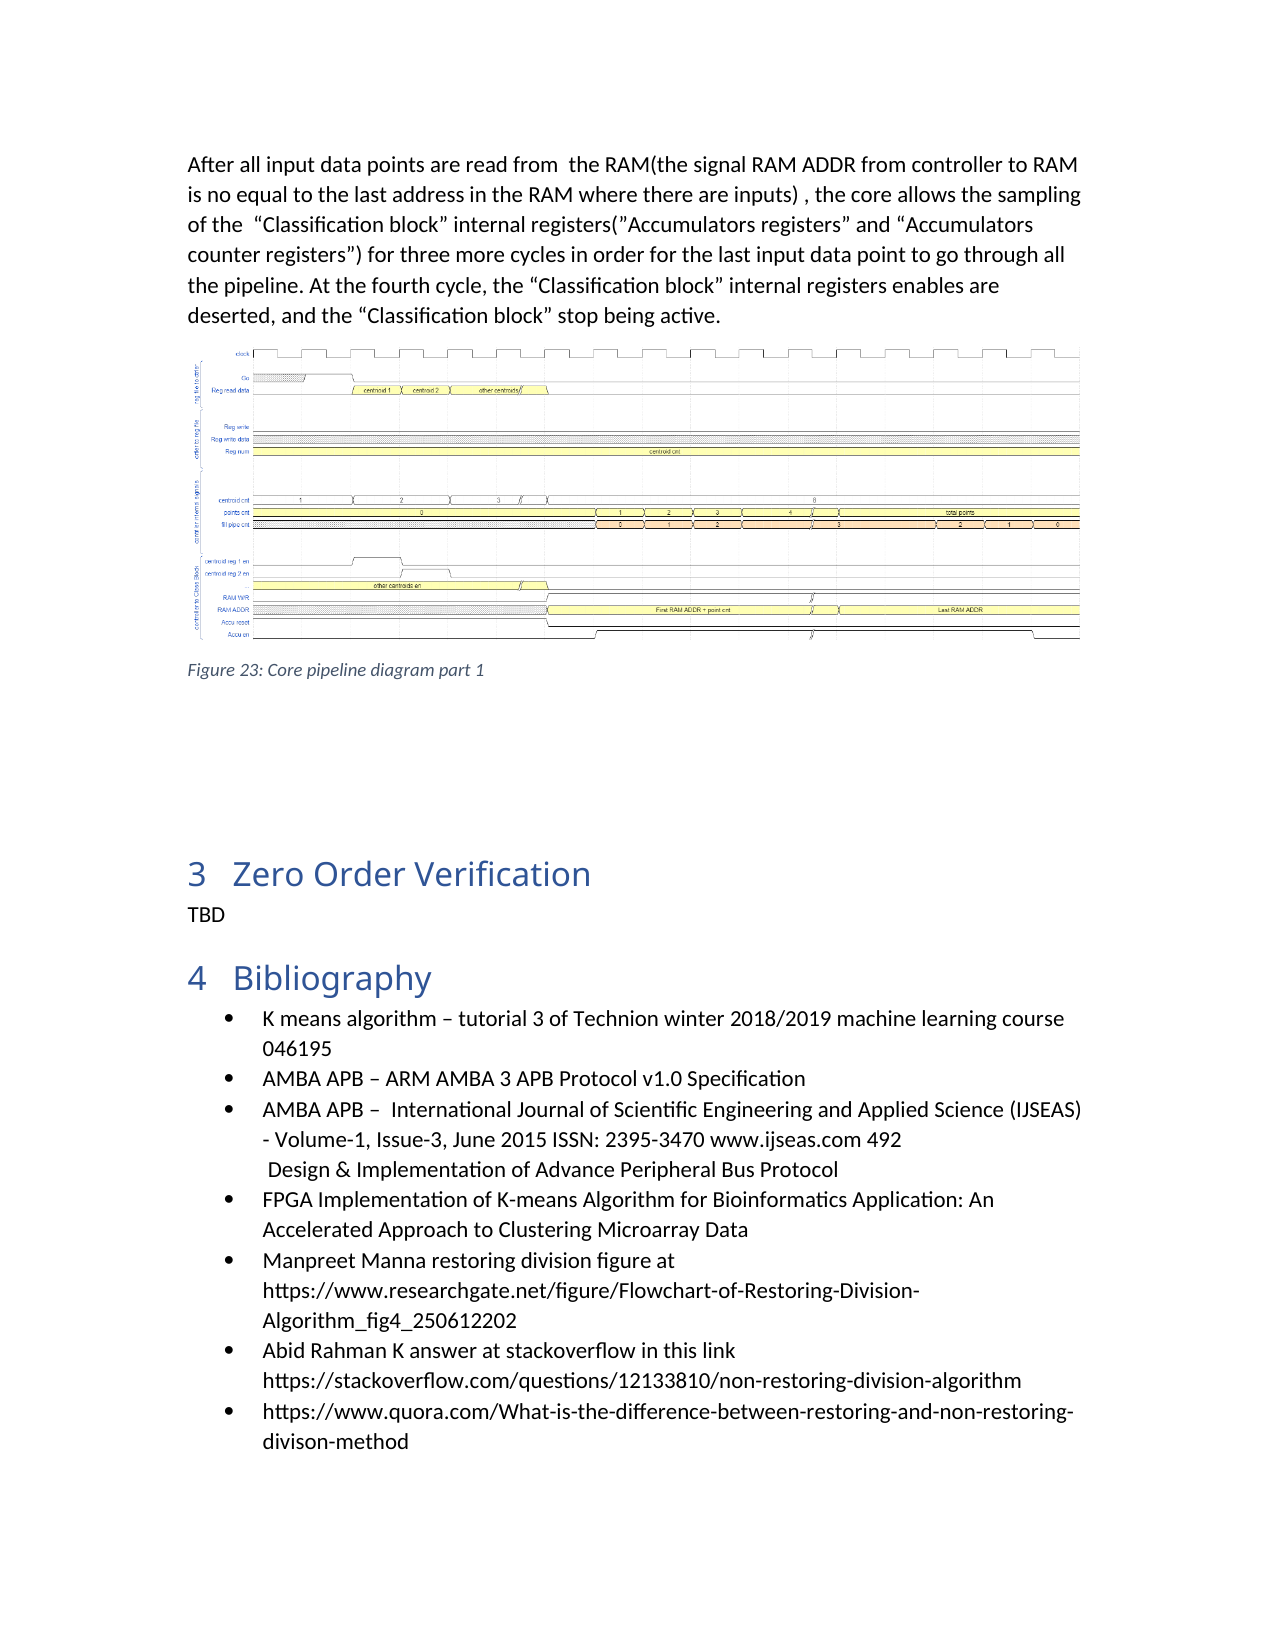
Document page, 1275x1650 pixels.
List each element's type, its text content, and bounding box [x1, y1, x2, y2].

list Abid Rahman K answer at stackoverflow in this link https://stackoverflow.com/questions/12133810/non-restoring-division-algorithm [225, 1336, 1087, 1394]
list AMBA APB – International Journal of Scientific Engineering and Applied Science (IJSEAS) - Volume-1, Issue-3, June 2015 ISSN: 2395-3470 www.ijseas.com 492 [225, 1095, 1087, 1153]
list AMBA APB – ARM AMBA 3 APB Protocol v1.0 Specification [225, 1064, 1087, 1092]
subtitle Zero Order Verification [187, 851, 1087, 896]
text Figure 23: Core pipeline diagram part 1 [187, 658, 1087, 681]
text TBD [187, 900, 1087, 928]
picture [188, 347, 1087, 640]
subtitle Bibliography [187, 955, 1087, 1001]
list Design & Implementation of Advance Peripheral Bus Protocol [262, 1155, 1087, 1183]
list https://www.quora.com/What-is-the-difference-between-restoring-and-non-restoring-divison-method [225, 1397, 1087, 1455]
list K means algorithm – tutorial 3 of Technion winter 2018/2019 machine learning course 046195 [225, 1004, 1087, 1062]
list FPGA Implementation of K-means Algorithm for Bioinformatics Application: An Accelerated Approach to Clustering Microarray Data [225, 1185, 1087, 1243]
text After all input data points are read from the RAM(the signal RAM ADDR from controller to RAM is no equal to the last address in the RAM where there are inputs) , the core allows the sampling of the “Classification block” internal registers(”Accumulators registers” and “Accumulators counter registers”) for three more cycles in order for the last input data point to go through all the pipeline. At the fourth cycle, the “Classification block” internal registers enables are deserted, and the “Classification block” stop being active. [187, 150, 1087, 329]
list Manpreet Manna restoring division figure at https://www.researchgate.net/figure/Flowchart-of-Restoring-Division-Algorithm_fig4_250612202 [225, 1246, 1087, 1334]
